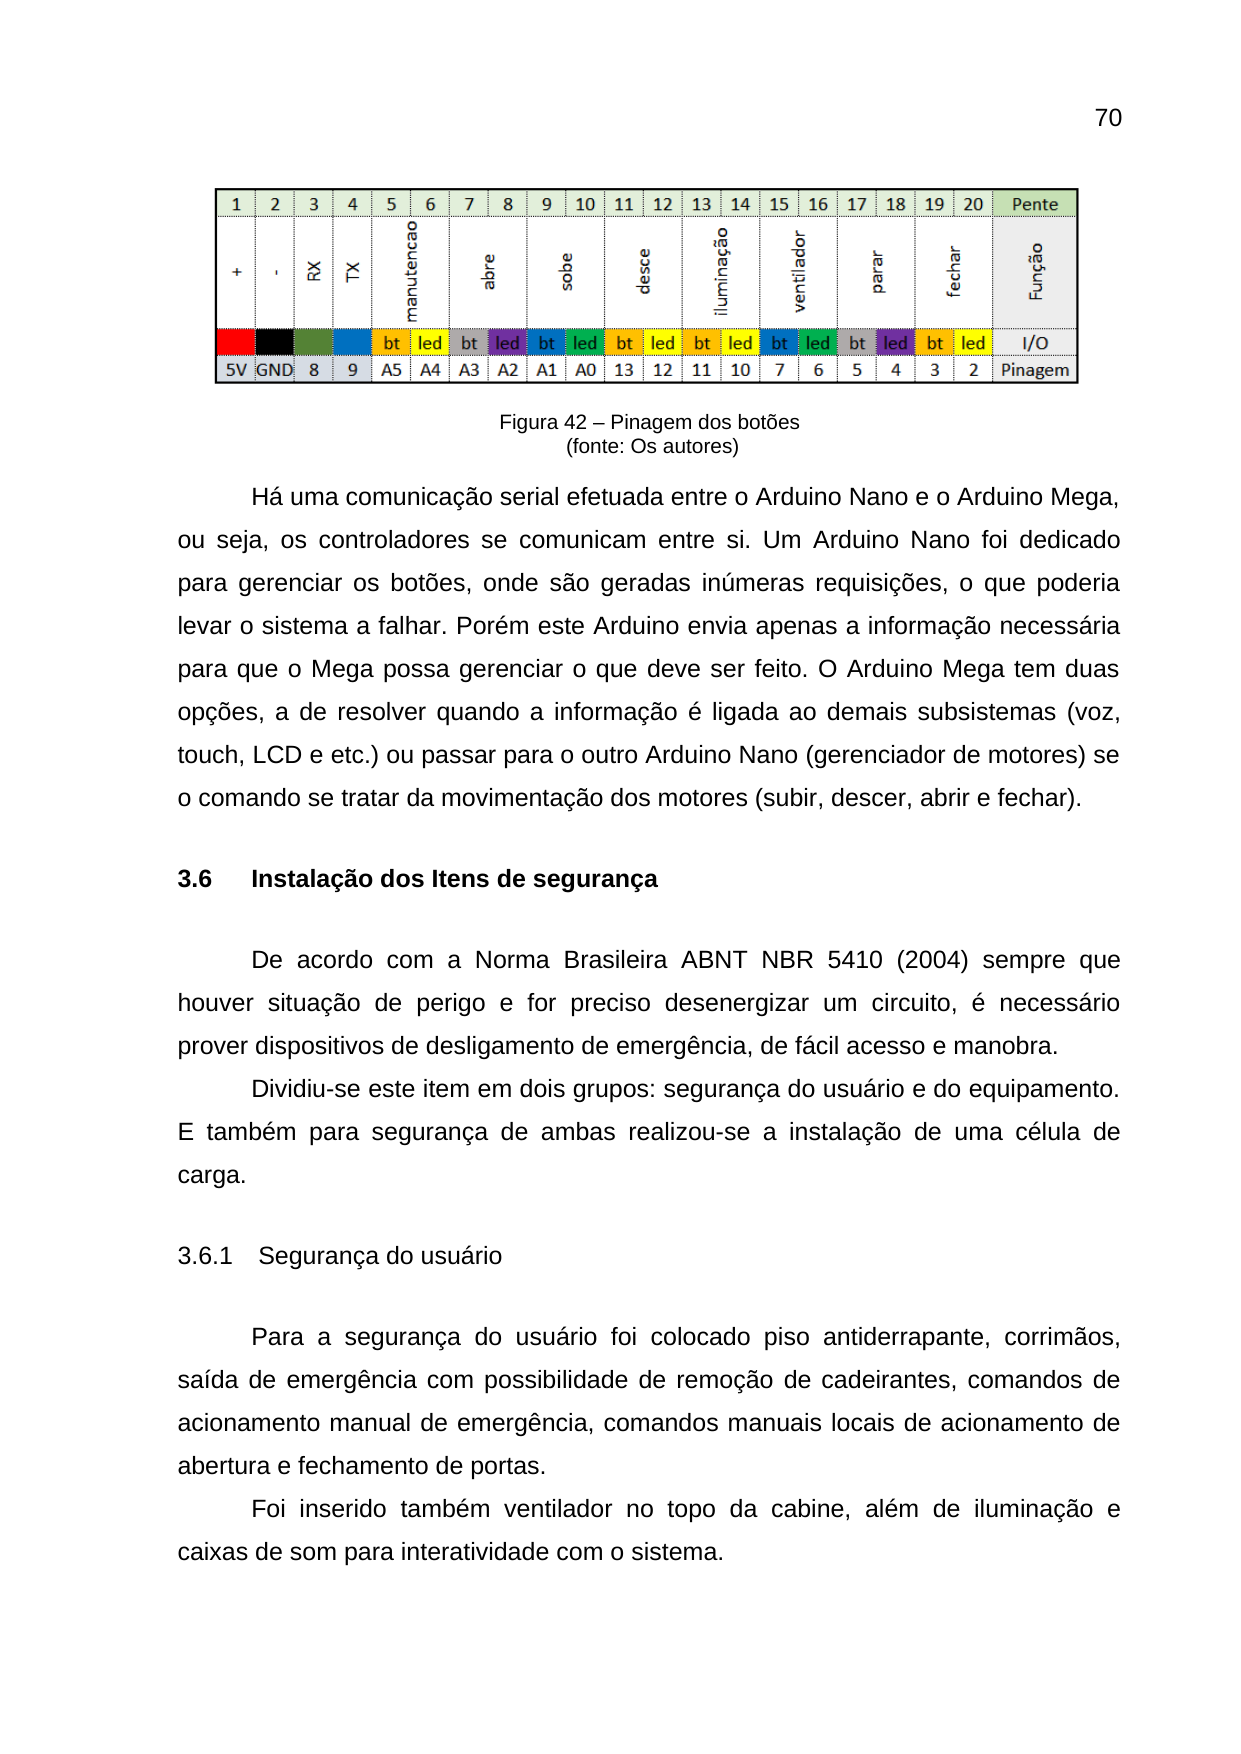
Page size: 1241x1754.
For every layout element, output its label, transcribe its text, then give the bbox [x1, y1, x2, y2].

picture [206, 177, 1093, 396]
text Há uma comunicação serial efetuada entre o Arduino Nano e o Arduino Mega, ou seja, os controladores se comunicam entre si. Um Arduino Nano foi dedicado para gerenciar os botões, onde são geradas inúmeras requisições, o que poderia levar o sistema a falhar. Porém este Arduino envia apenas a informação necessária para que o Mega possa gerenciar o que deve ser feito. O Arduino Mega tem duas opções, a de resolver quando a informação é ligada ao demais subsistemas (voz, touch, LCD e etc.) ou passar para o outro Arduino Nano (gerenciador de motores) se o comando se tratar da movimentação dos motores (subir, descer, abrir e fechar). [177, 482, 1122, 812]
text Para a segurança do usuário foi colocado piso antiderrapante, corrimãos, saída de emergência com possibilidade de remoção de cadeirantes, comandos de acionamento manual de emergência, comandos manuais locais de acionamento de abertura e fechamento de portas. [177, 1322, 1122, 1480]
subtitle Segurança do usuário [177, 1241, 1122, 1270]
subtitle Instalação dos Itens de segurança [177, 864, 1122, 893]
text De acordo com a Norma Brasileira ABNT NBR 5410 (2004) sempre que houver situação de perigo e for preciso desenergizar um circuito, é necessário prover dispositivos de desligamento de emergência, de fácil acesso e manobra. [177, 945, 1122, 1060]
text (fonte: Os autores) [177, 434, 1122, 458]
text Dividiu-se este item em dois grupos: segurança do usuário e do equipamento. E também para segurança de ambas realizou-se a instalação de uma célula de carga. [177, 1074, 1122, 1189]
text Figura 42 – Pinagem dos botões [177, 410, 1122, 434]
text Foi inserido também ventilador no topo da cabine, além de iluminação e caixas de som para interatividade com o sistema. [177, 1494, 1122, 1566]
